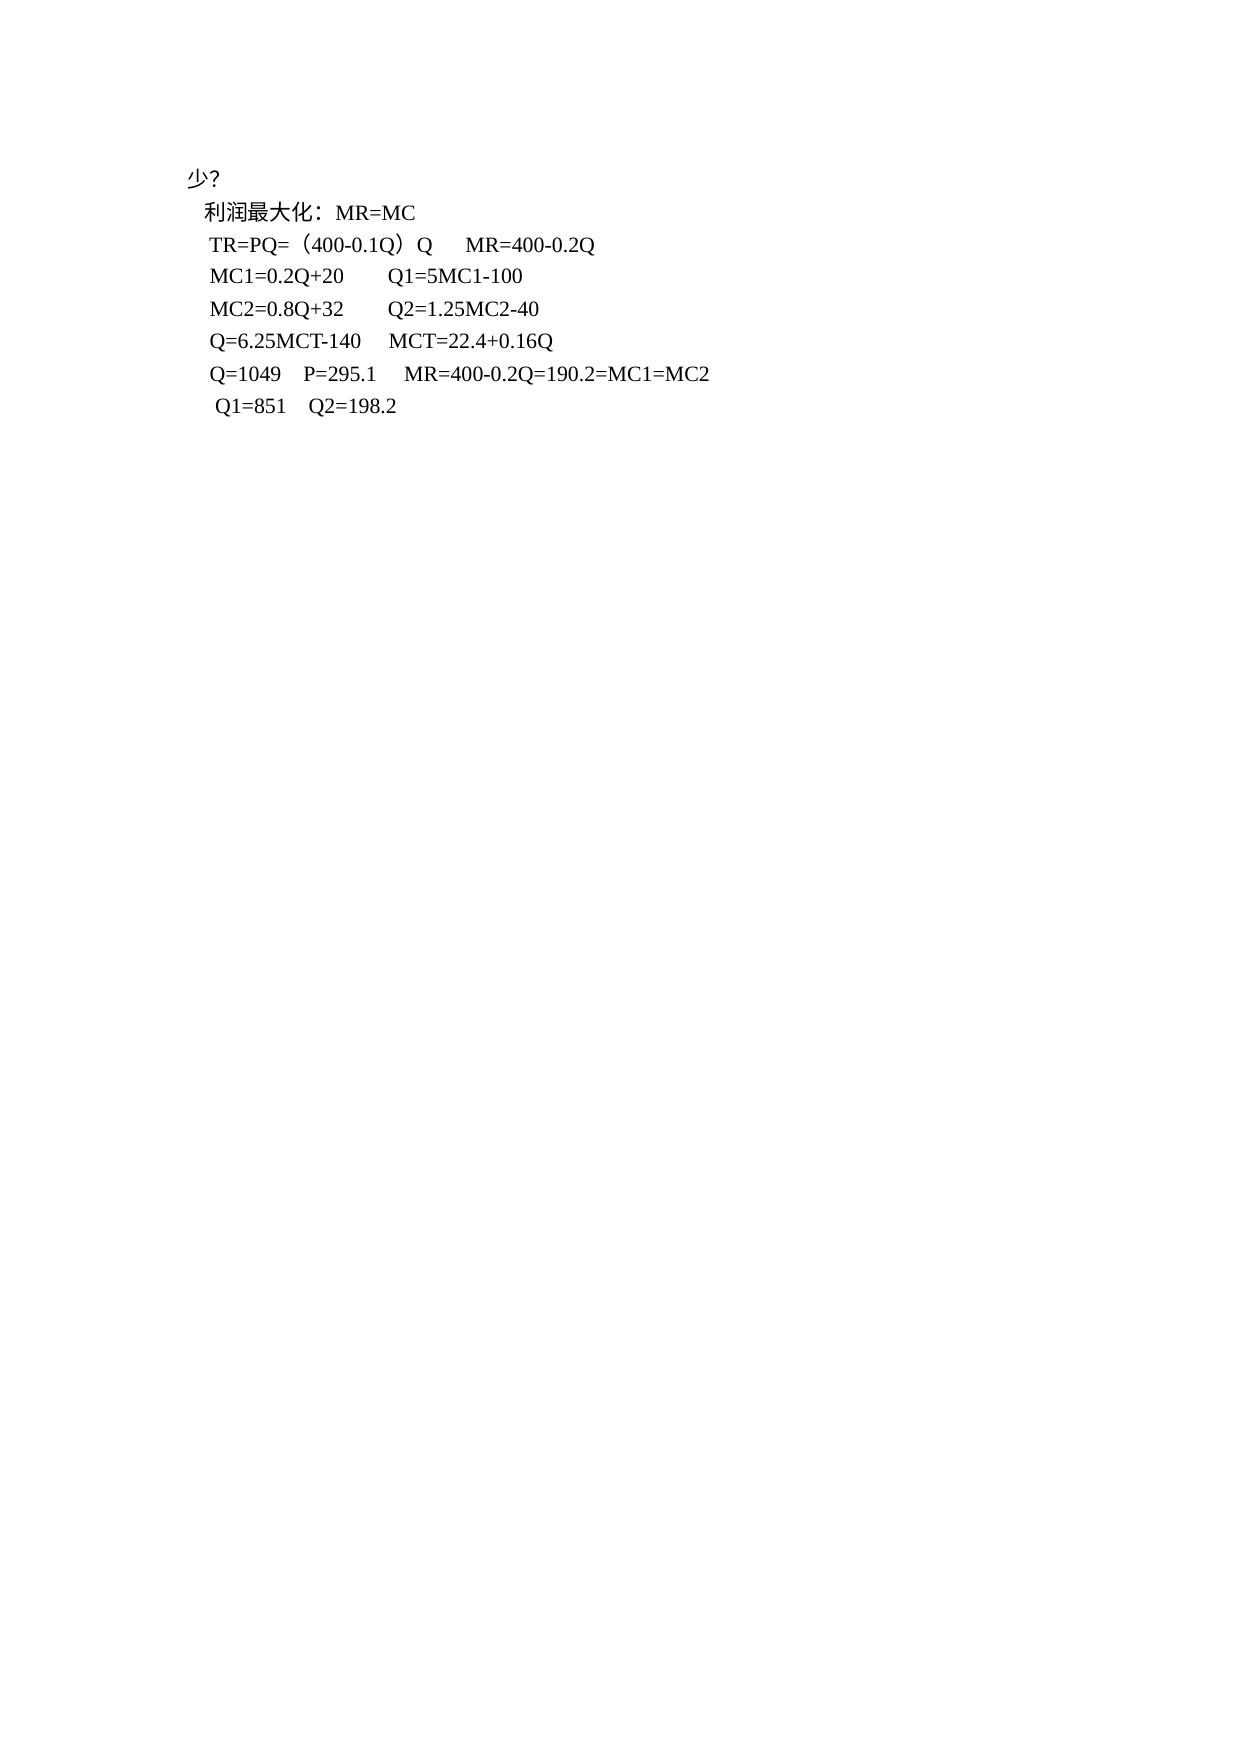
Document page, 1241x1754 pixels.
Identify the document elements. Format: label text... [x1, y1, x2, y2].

text TR=PQ=（400-0.1Q）Q MR=400-0.2Q [187, 227, 1053, 259]
text Q=1049 P=295.1 MR=400-0.2Q=190.2=MC1=MC2 [187, 357, 1053, 389]
text MC2=0.8Q+32 Q2=1.25MC2-40 [187, 292, 1053, 324]
text Q=6.25MCT-140 MCT=22.4+0.16Q [187, 324, 1053, 357]
text Q1=851 Q2=198.2 [187, 389, 1053, 422]
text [187, 162, 1053, 194]
text MC1=0.2Q+20 Q1=5MC1-100 [187, 259, 1053, 292]
text 利润最大化：MR=MC [187, 194, 1053, 227]
